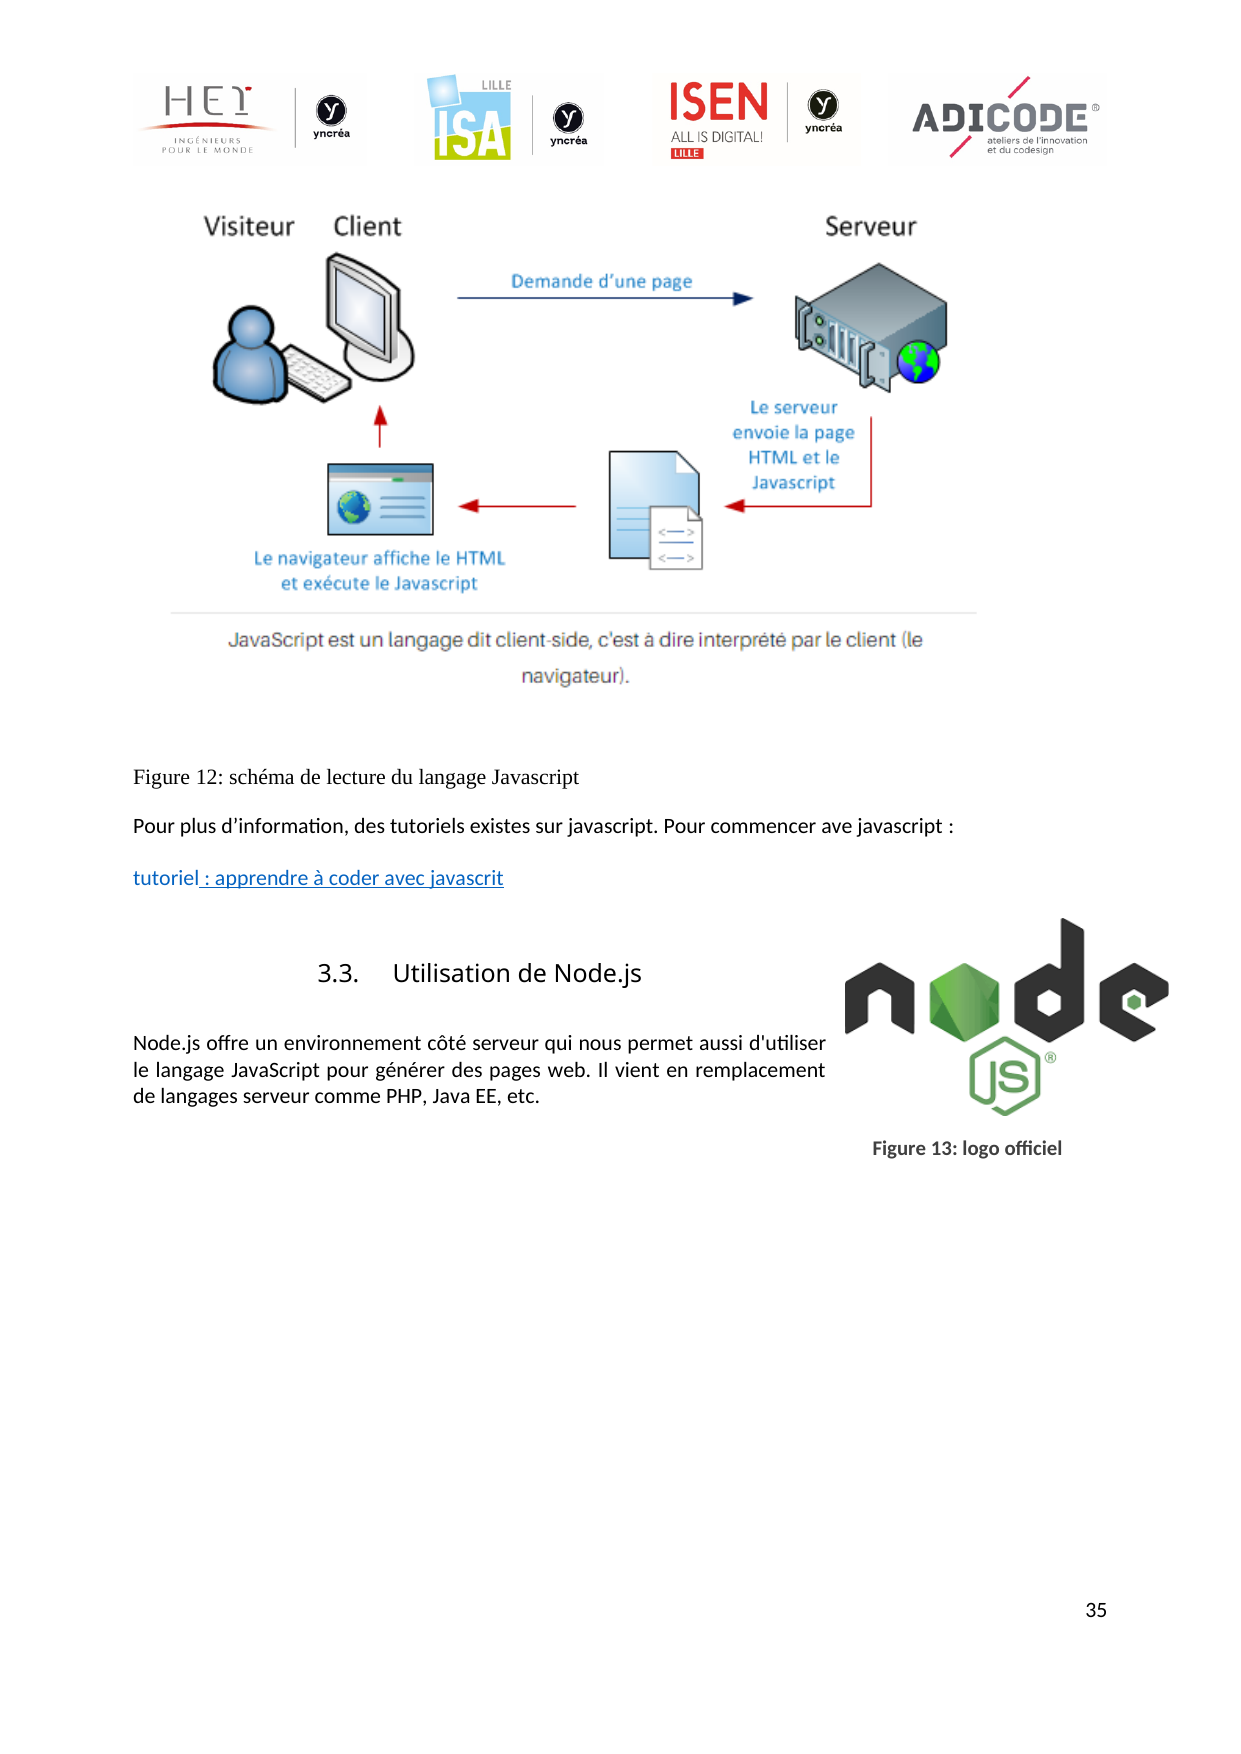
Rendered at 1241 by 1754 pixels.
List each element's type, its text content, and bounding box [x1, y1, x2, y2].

picture [132, 181, 977, 741]
picture [132, 73, 1108, 166]
picture [845, 918, 1169, 1116]
text Node.js offre un environnement côté serveur qui nous permet aussi d'utiliser le langage JavaScript pour générer des pages web. Il vient en remplacement de langages serveur comme PHP, Java EE, etc. [133, 1029, 845, 1109]
text Pour plus d’information, des tutoriels existes sur javascript. Pour commencer ave javascript : [133, 812, 1107, 839]
text Figure 12: schéma de lecture du langage Javascript [133, 764, 1107, 789]
text tutoriel : apprendre à coder avec javascrit [133, 864, 1017, 891]
subtitle Utilisation de Node.js [317, 956, 845, 990]
